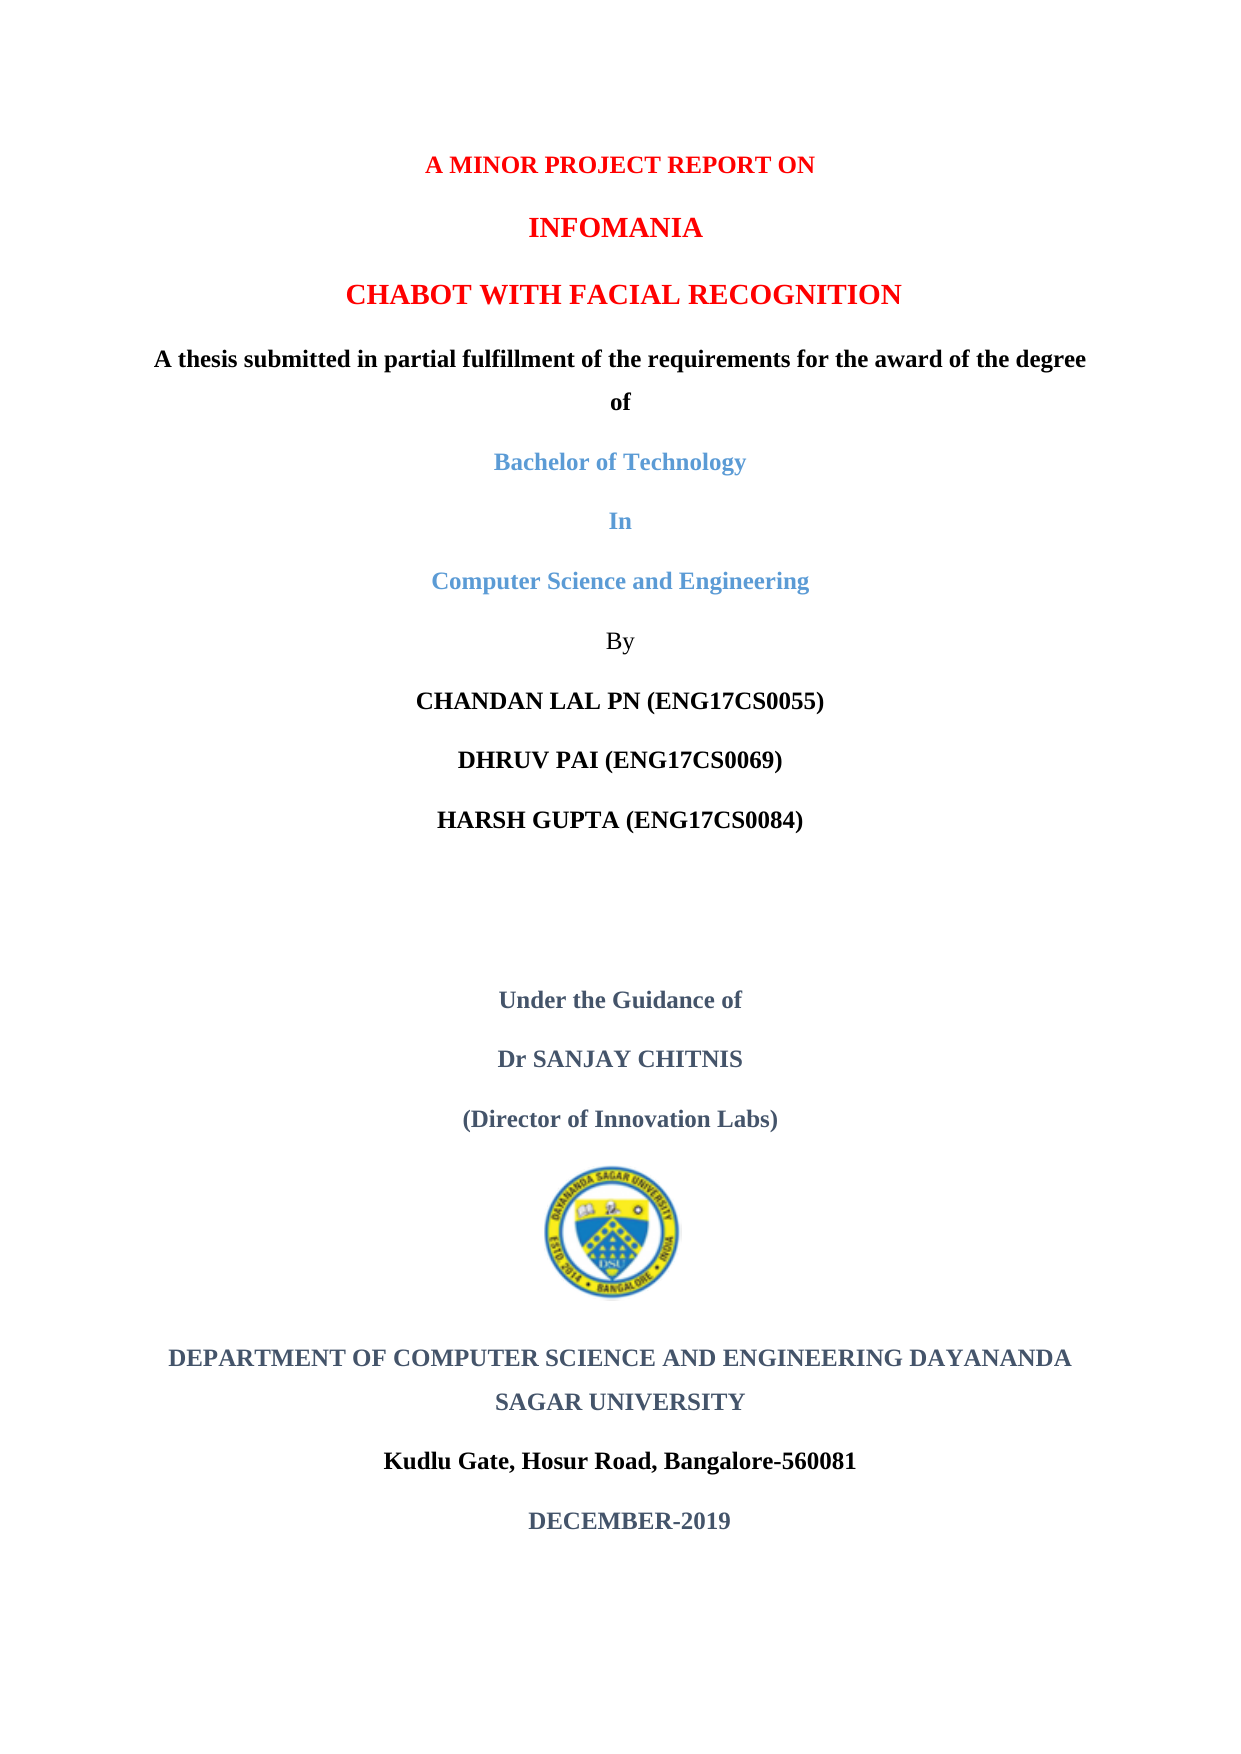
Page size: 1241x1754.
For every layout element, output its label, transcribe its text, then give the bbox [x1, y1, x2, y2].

text DHRUV PAI (ENG17CS0069) [150, 746, 1090, 774]
text Kudlu Gate, Hosur Road, Bangalore-560081 [150, 1446, 1090, 1475]
text By [150, 626, 1090, 655]
text INFOMANIA [375, 210, 1090, 243]
text In [150, 506, 1090, 535]
text A MINOR PROJECT REPORT ON [150, 150, 1090, 179]
text DEPARTMENT OF COMPUTER SCIENCE AND ENGINEERING DAYANANDA SAGAR UNIVERSITY [150, 1343, 1090, 1415]
text (Director of Innovation Labs) [150, 1104, 1090, 1133]
text Bachelor of Technology [150, 447, 1090, 475]
text Dr SANJAY CHITNIS [150, 1044, 1090, 1073]
text DECEMBER-2019 [150, 1506, 1090, 1535]
text HARSH GUPTA (ENG17CS0084) [150, 805, 1090, 834]
text Computer Science and Engineering [150, 566, 1090, 595]
text CHANDAN LAL PN (ENG17CS0055) [150, 686, 1090, 714]
text CHABOT WITH FACIAL RECOGNITION [150, 277, 1090, 310]
text A thesis submitted in partial fulfillment of the requirements for the award of the degree of [150, 344, 1090, 416]
picture [543, 1165, 683, 1302]
text Under the Guidance of [150, 985, 1090, 1013]
